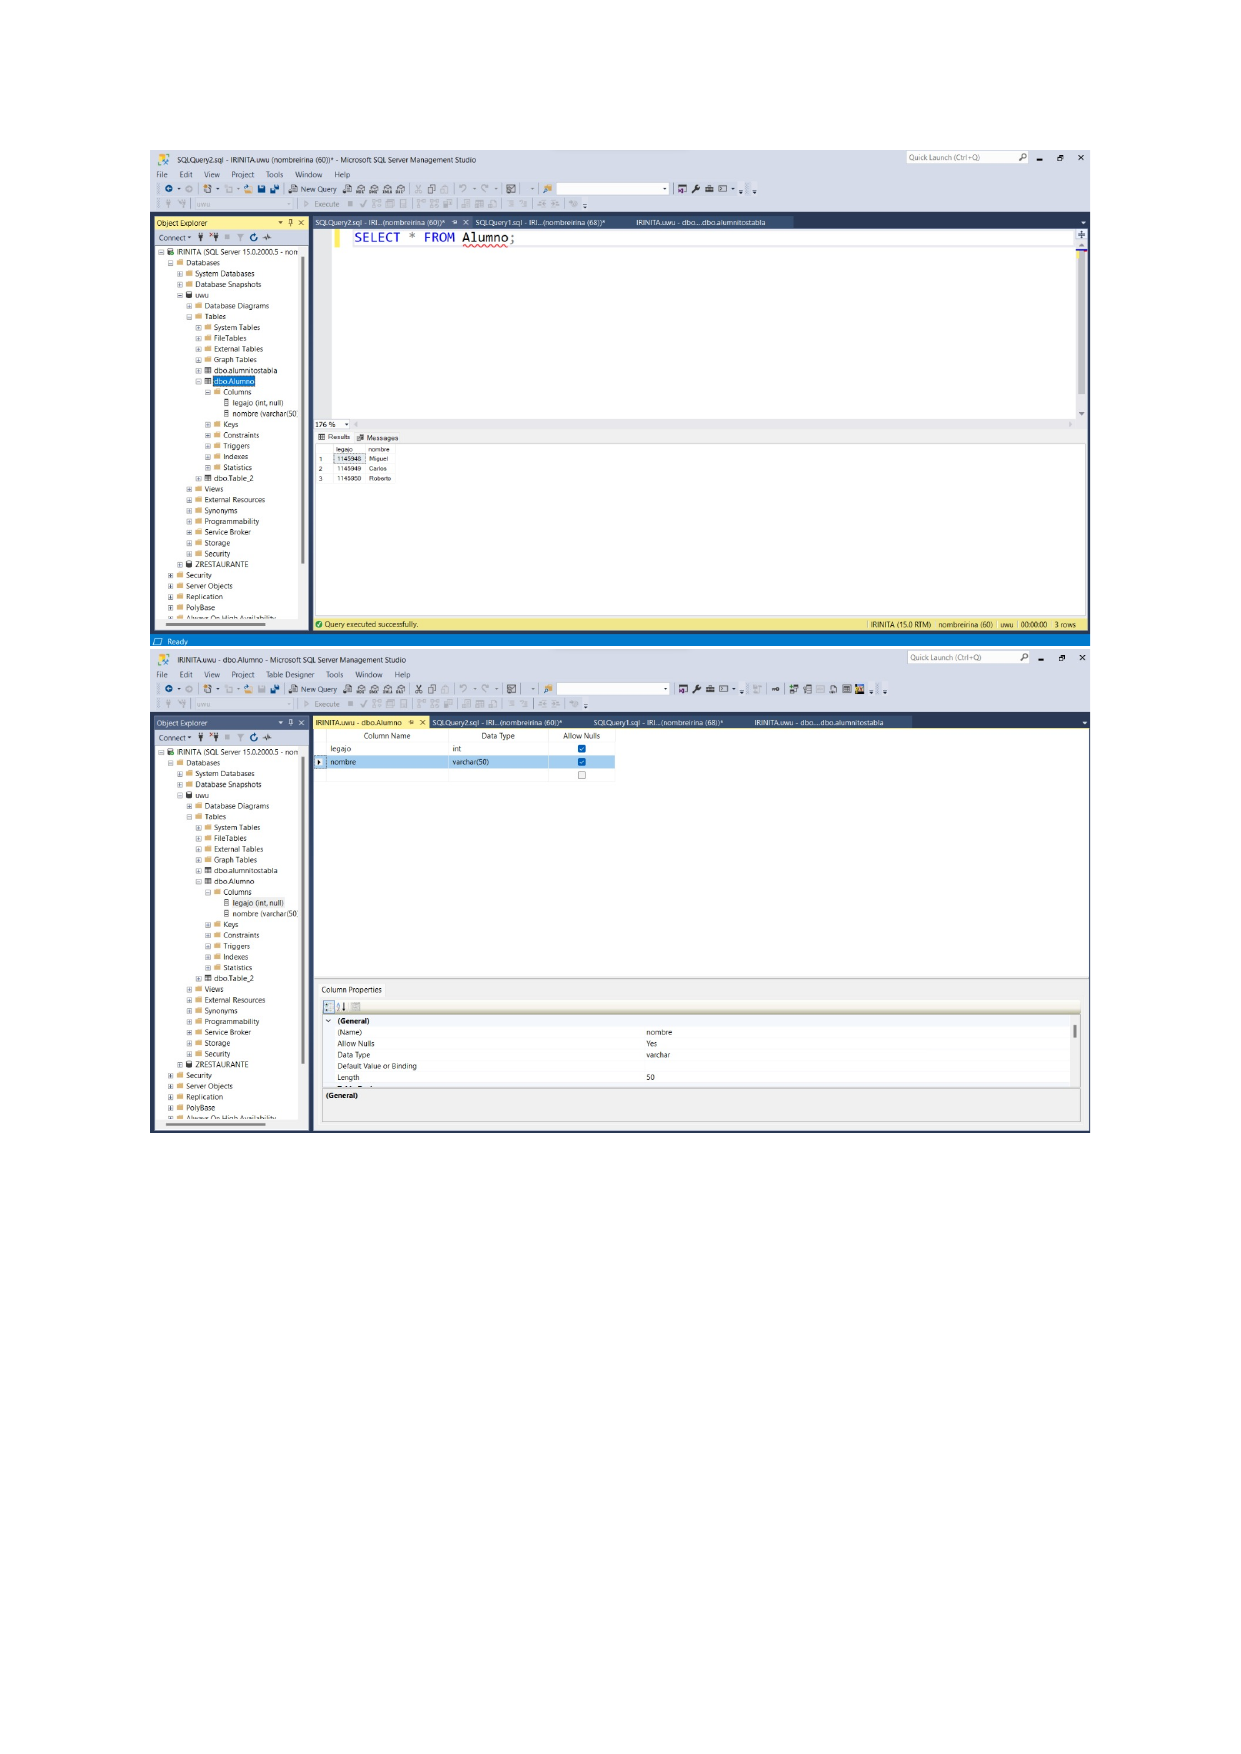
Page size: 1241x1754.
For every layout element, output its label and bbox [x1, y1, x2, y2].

picture [150, 649, 1091, 1133]
picture [150, 150, 1091, 646]
